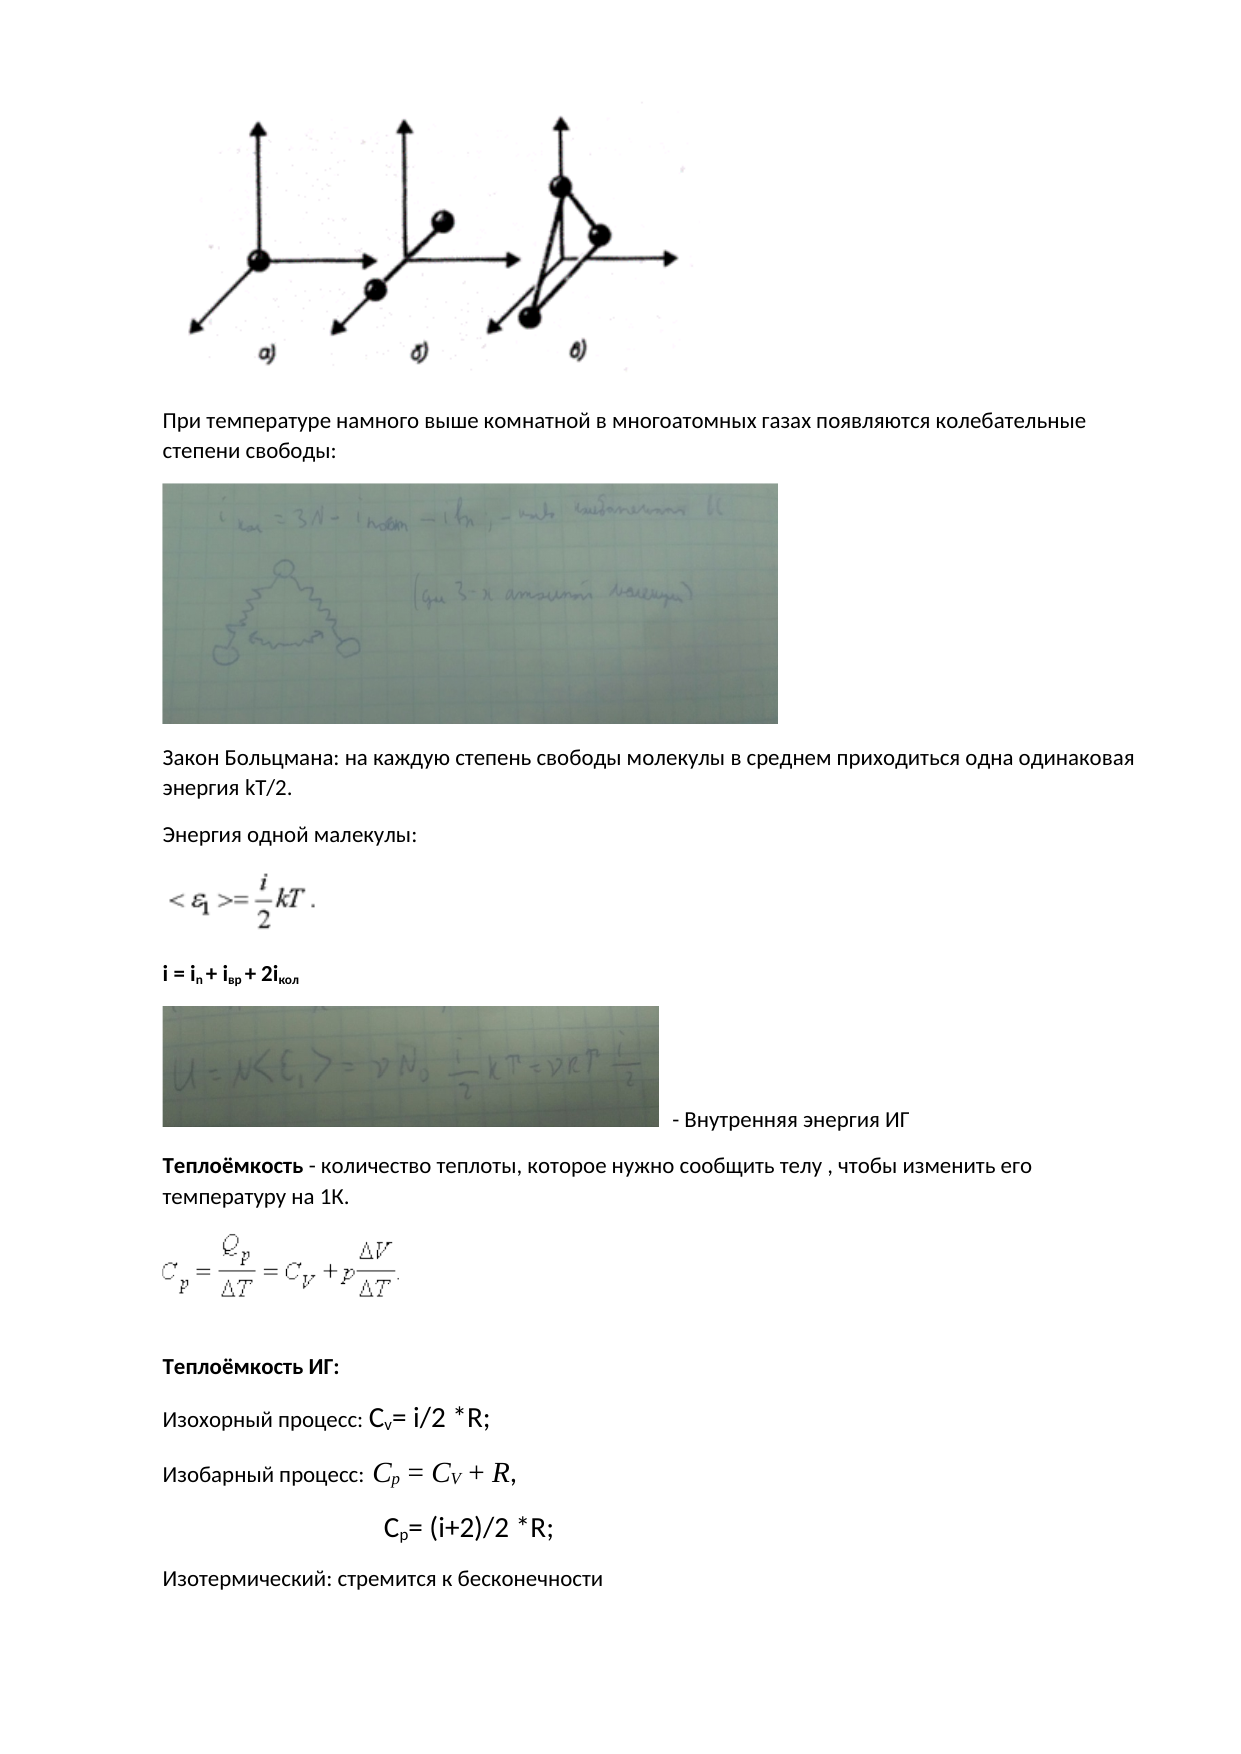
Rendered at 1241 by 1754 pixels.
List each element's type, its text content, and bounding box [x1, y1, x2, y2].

text Теплоёмкость - количество теплоты, которое нужно сообщить телу , чтобы изменить его температуру на 1К. [162, 1152, 1152, 1210]
text При температуре намного выше комнатной в многоатомных газах появляются колебательные степени свободы: [162, 406, 1152, 464]
text Сp= (i+2)/2 *R; [162, 1509, 1152, 1544]
picture [162, 1228, 399, 1305]
text Энергия одной малекулы: [162, 820, 1152, 848]
text Изобарный процесс: Cp = CV + R, [162, 1454, 1152, 1489]
text Изотермический: стремится к бесконечности [162, 1564, 1152, 1592]
picture [162, 88, 700, 388]
text Теплоёмкость ИГ: [162, 1352, 1152, 1380]
text Изохорный процесс: Сv= i/2 *R; [162, 1399, 1152, 1434]
picture [163, 484, 778, 724]
picture [162, 1006, 659, 1127]
text Закон Больцмана: на каждую степень свободы молекулы в среднем приходиться одна одинаковая энергия kT/2. [162, 743, 1152, 801]
picture [162, 866, 318, 941]
text i = in + iвр + 2iкол [162, 959, 1152, 987]
